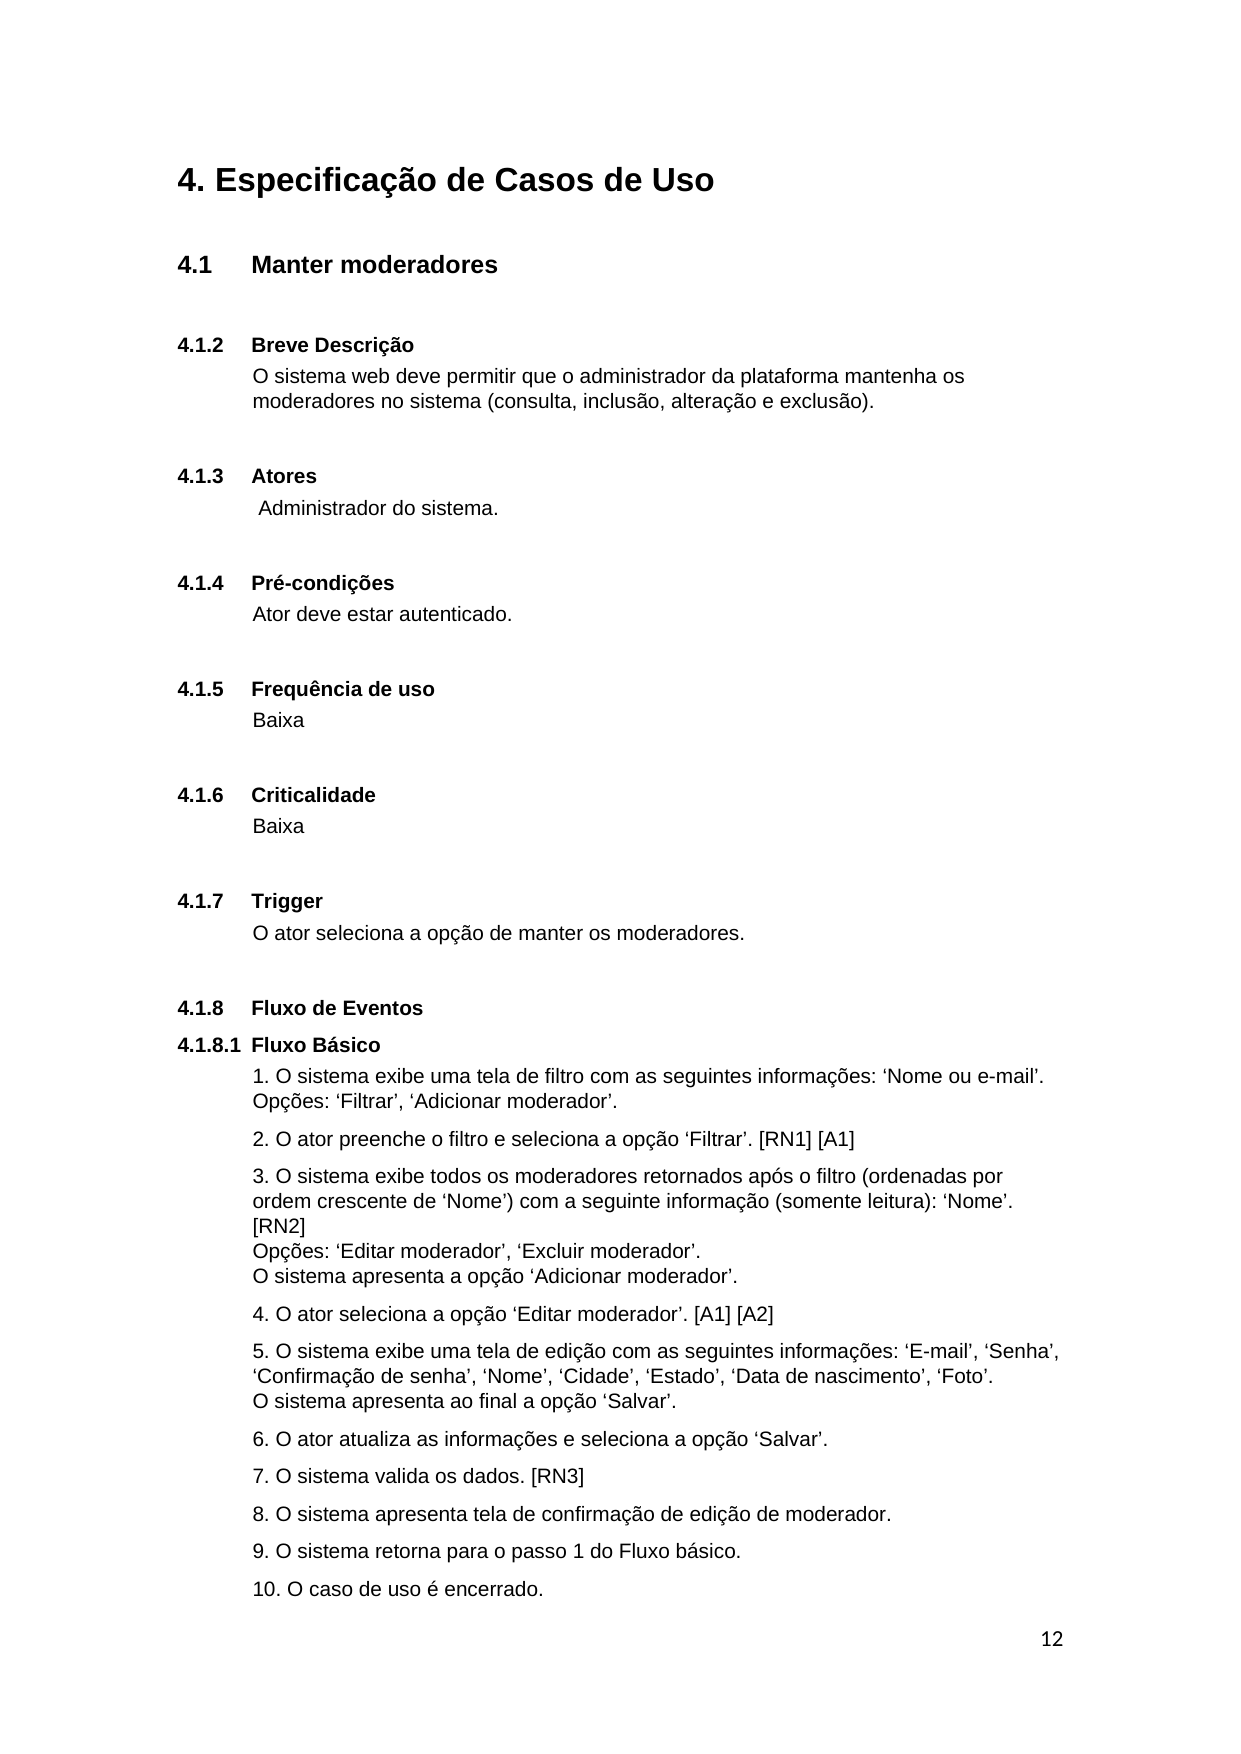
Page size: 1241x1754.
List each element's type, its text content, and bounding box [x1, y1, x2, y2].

text 5. O sistema exibe uma tela de edição com as seguintes informações: ‘E-mail’, ‘Senha’, ‘Confirmação de senha’, ‘Nome’, ‘Cidade’, ‘Estado’, ‘Data de nascimento’, ‘Foto’. O sistema apresenta ao final a opção ‘Salvar’. [252, 1338, 1063, 1413]
subtitle Especificação de Casos de Uso [177, 160, 1063, 198]
subtitle 4.1 Manter moderadores [177, 250, 1063, 279]
text Baixa [252, 707, 1063, 732]
subtitle 4.1.4 Pré-condições [177, 569, 1063, 594]
text 8. O sistema apresenta tela de confirmação de edição de moderador. [252, 1501, 1063, 1526]
text 1. O sistema exibe uma tela de filtro com as seguintes informações: ‘Nome ou e-mail’. Opções: ‘Filtrar’, ‘Adicionar moderador’. [252, 1063, 1063, 1113]
text 7. O sistema valida os dados. [RN3] [252, 1463, 1063, 1488]
subtitle 4.1.5 Frequência de uso [177, 676, 1063, 701]
text Baixa [252, 813, 1063, 838]
subtitle 4.1.3 Atores [177, 463, 1063, 488]
text O ator seleciona a opção de manter os moderadores. [252, 919, 1063, 944]
text 10. O caso de uso é encerrado. [252, 1576, 1063, 1601]
text 2. O ator preenche o filtro e seleciona a opção ‘Filtrar’. [RN1] [A1] [252, 1126, 1063, 1151]
subtitle 4.1.2 Breve Descrição [177, 332, 1063, 357]
subtitle 4.1.6 Criticalidade [177, 782, 1063, 807]
text 3. O sistema exibe todos os moderadores retornados após o filtro (ordenadas por ordem crescente de ‘Nome’) com a seguinte informação (somente leitura): ‘Nome’. [RN2] Opções: ‘Editar moderador’, ‘Excluir moderador’. O sistema apresenta a opção ‘Adicionar moderador’. [252, 1163, 1063, 1288]
text Administrador do sistema. [252, 494, 1063, 519]
subtitle 4.1.7 Trigger [177, 888, 1063, 913]
text 6. O ator atualiza as informações e seleciona a opção ‘Salvar’. [252, 1426, 1063, 1451]
text O sistema web deve permitir que o administrador da plataforma mantenha os moderadores no sistema (consulta, inclusão, alteração e exclusão). [252, 363, 1063, 413]
text 9. O sistema retorna para o passo 1 do Fluxo básico. [252, 1538, 1063, 1563]
subtitle 4.1.8 Fluxo de Eventos [177, 994, 1063, 1019]
text 4. O ator seleciona a opção ‘Editar moderador’. [A1] [A2] [252, 1301, 1063, 1326]
text Ator deve estar autenticado. [252, 601, 1063, 626]
subtitle 4.1.8.1 Fluxo Básico [177, 1032, 1063, 1057]
